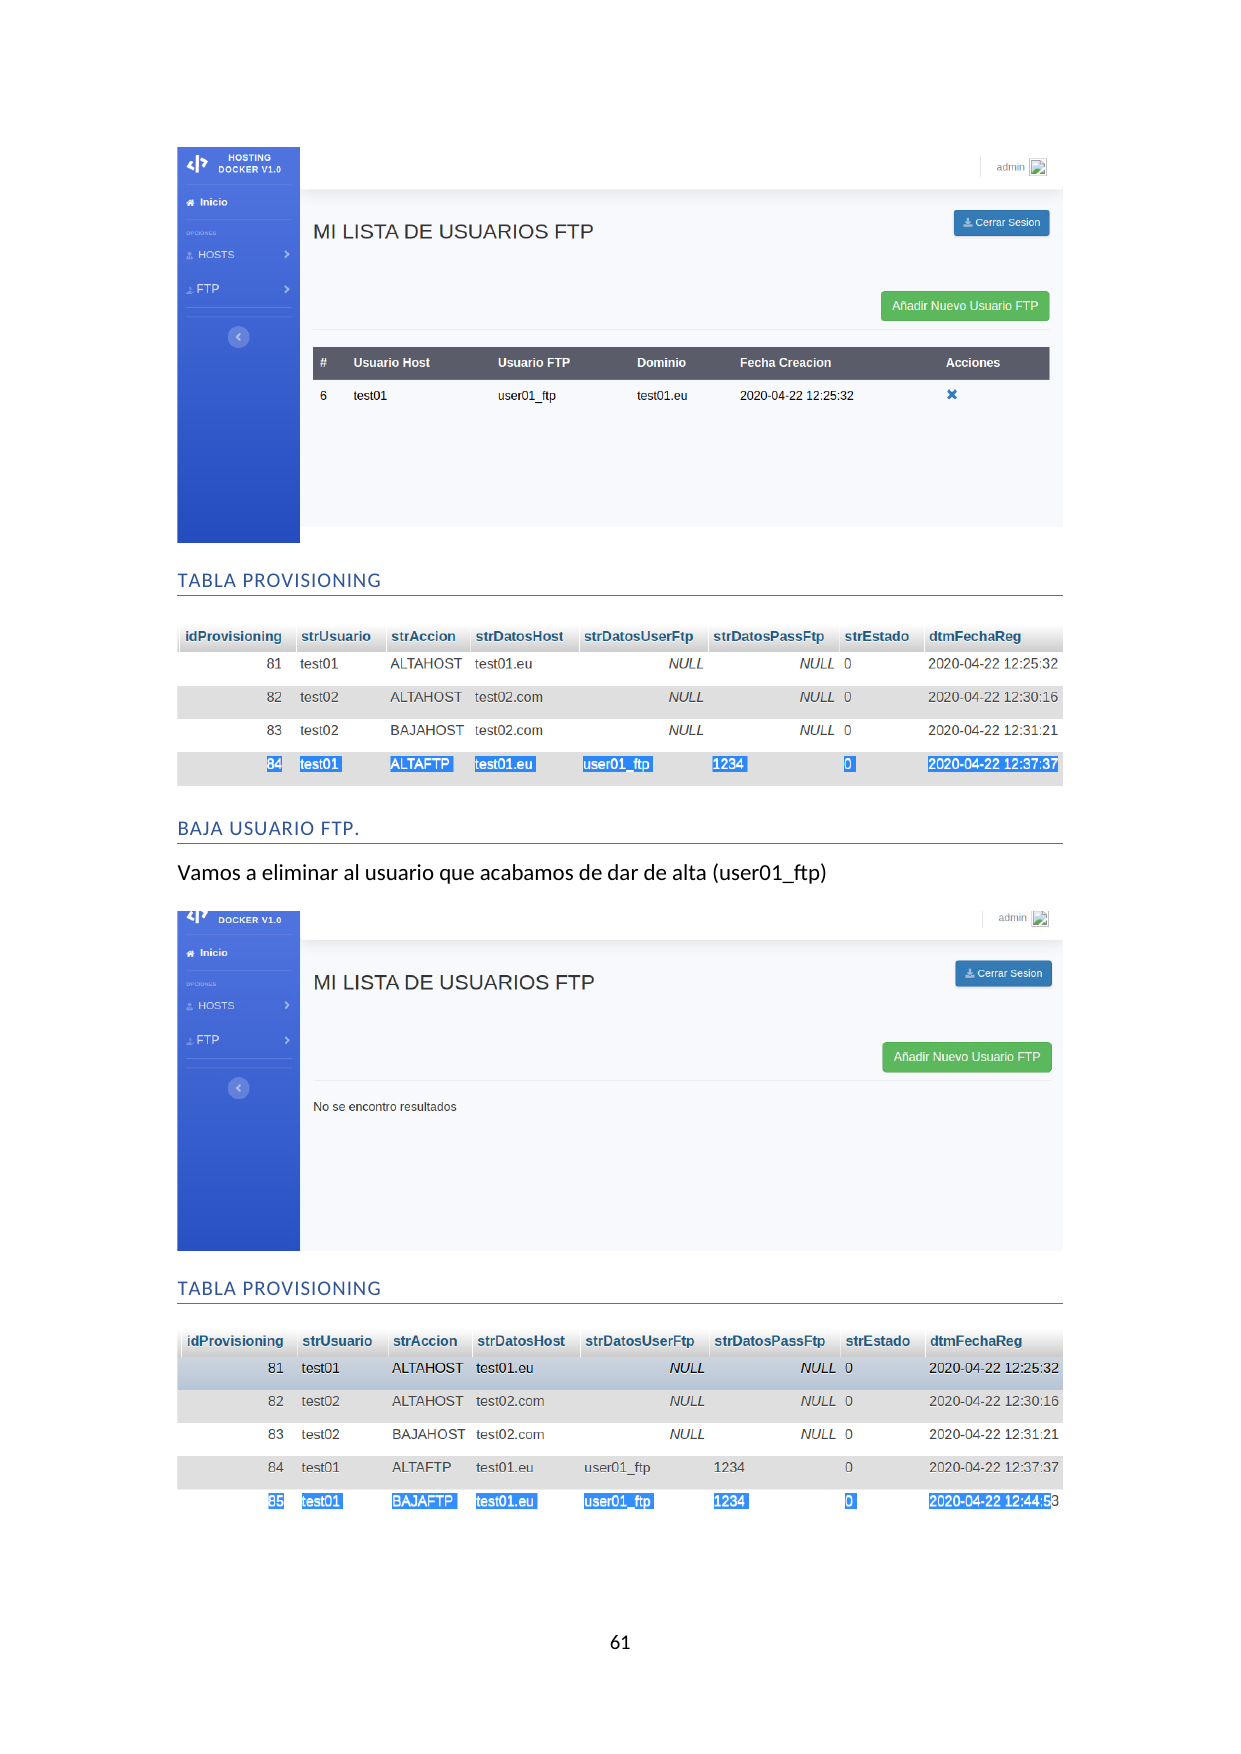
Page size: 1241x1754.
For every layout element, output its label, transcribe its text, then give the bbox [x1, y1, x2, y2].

text Vamos a eliminar al usuario que acabamos de dar de alta (user01_ftp) [177, 858, 1063, 886]
subtitle BAJA USUARIO FTP. [177, 815, 1063, 843]
subtitle TABLA PROVISIONING [177, 1275, 1063, 1303]
subtitle TABLA PROVISIONING [177, 567, 1063, 595]
